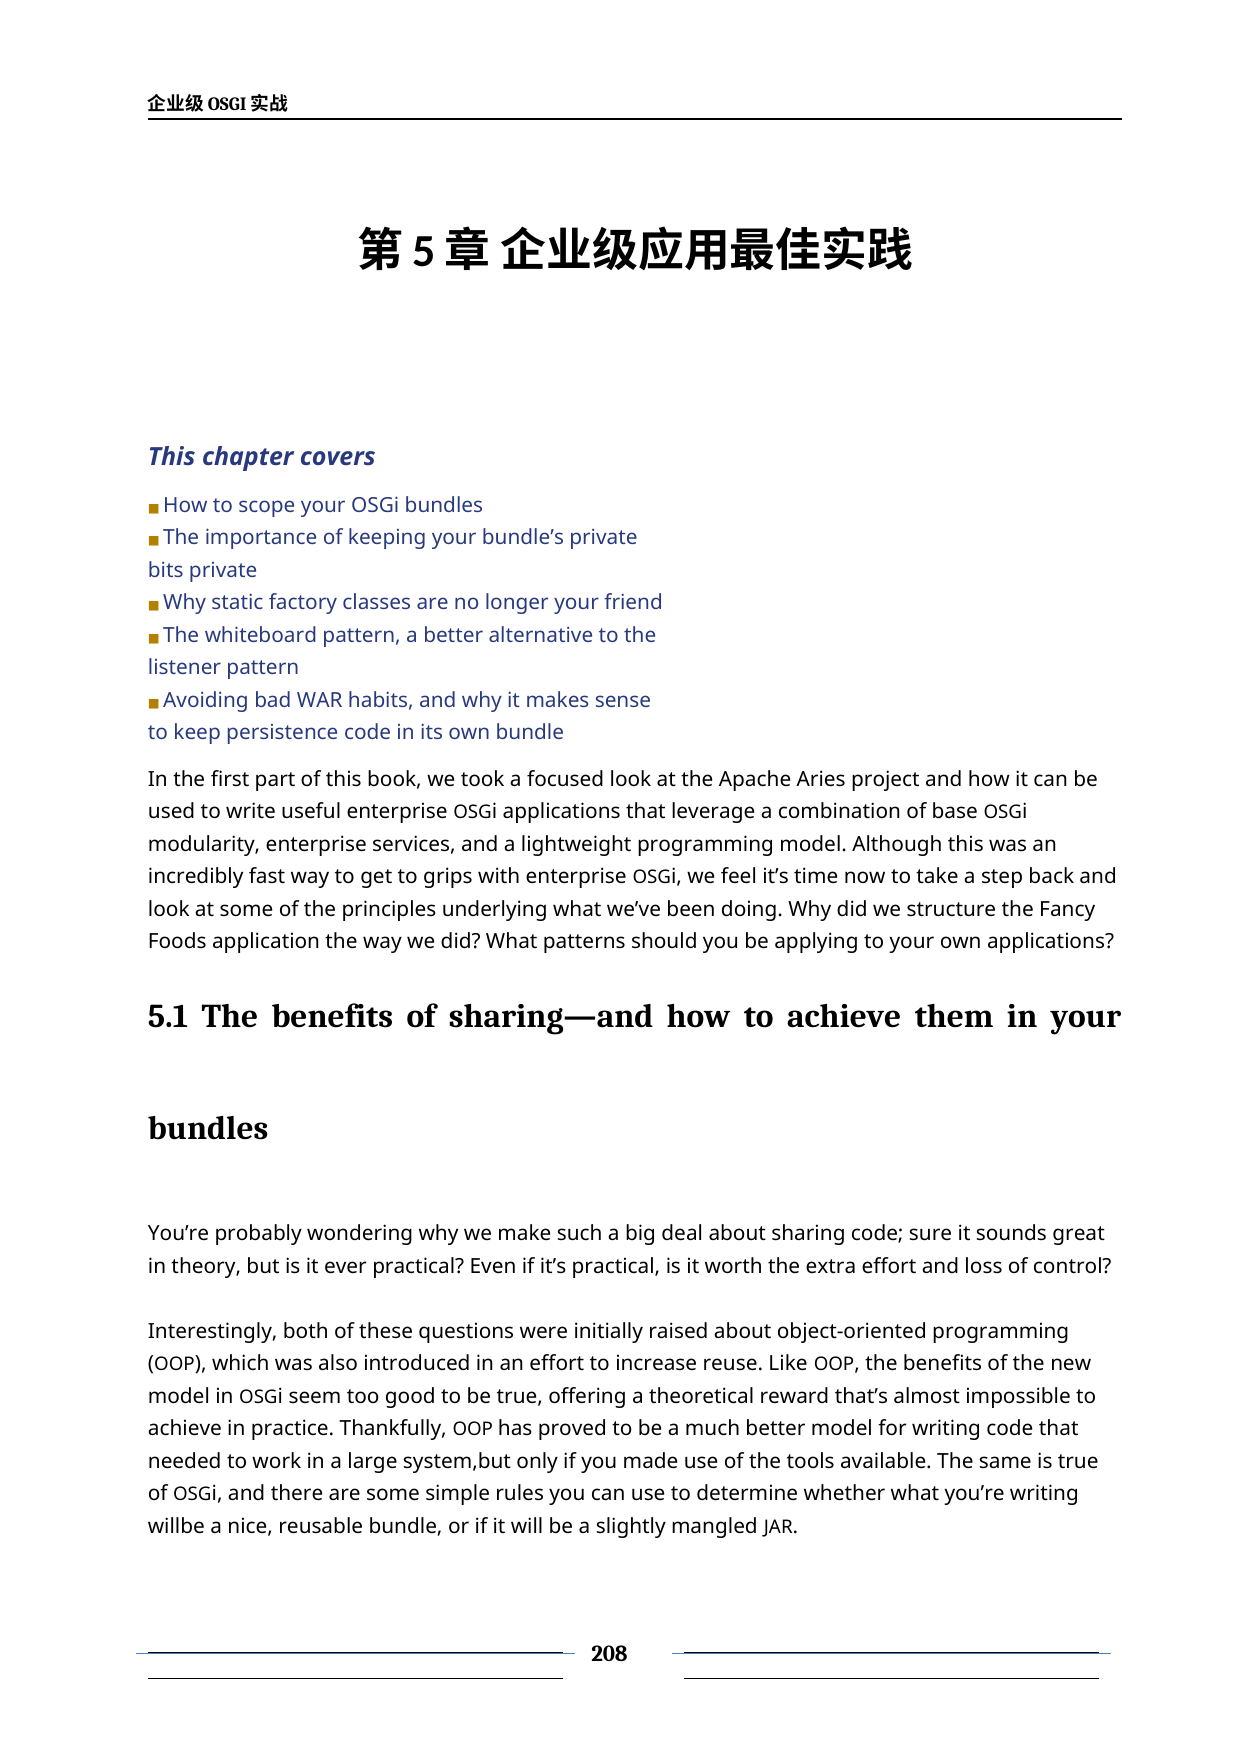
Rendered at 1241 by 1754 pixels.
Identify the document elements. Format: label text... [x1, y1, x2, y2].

text listener pattern [148, 650, 1122, 683]
text You’re probably wondering why we make such a big deal about sharing code; sure it sounds great in theory, but is it ever practical? Even if it’s practical, is it worth the extra effort and loss of control? [148, 1216, 1122, 1281]
text This chapter covers [148, 423, 1122, 488]
text ■ Avoiding bad WAR habits, and why it makes sense [148, 683, 1122, 715]
text Interestingly, both of these questions were initially raised about object-oriented programming (OOP), which was also introduced in an effort to increase reuse. Like OOP, the benefits of the new model in OSGi seem too good to be true, offering a theoretical reward that’s almost impossible to achieve in practice. Thankfully, OOP has proved to be a much better model for writing code that needed to work in a large system,but only if you made use of the tools available. The same is true of OSGi, and there are some simple rules you can use to determine whether what you’re writing willbe a nice, reusable bundle, or if it will be a slightly mangled JAR. [148, 1314, 1122, 1541]
text to keep persistence code in its own bundle [148, 715, 1122, 748]
text ■ How to scope your OSGi bundles [148, 488, 1122, 520]
subtitle 5.1 The benefits of sharing—and how to achieve them in your bundles [148, 984, 1122, 1161]
text bits private [148, 553, 1122, 585]
text ■ The importance of keeping your bundle’s private [148, 520, 1122, 553]
text ■ The whiteboard pattern, a better alternative to the [148, 618, 1122, 650]
text ■ Why static factory classes are no longer your friend [148, 585, 1122, 618]
subtitle 第5章 企业级应用最佳实践 [148, 197, 1122, 295]
text In the first part of this book, we took a focused look at the Apache Aries project and how it can be used to write useful enterprise OSGi applications that leverage a combination of base OSGi modularity, enterprise services, and a lightweight programming model. Although this was an incredibly fast way to get to grips with enterprise OSGi, we feel it’s time now to take a step back and look at some of the principles underlying what we’ve been doing. Why did we structure the Fancy Foods application the way we did? What patterns should you be applying to your own applications? [148, 762, 1122, 957]
